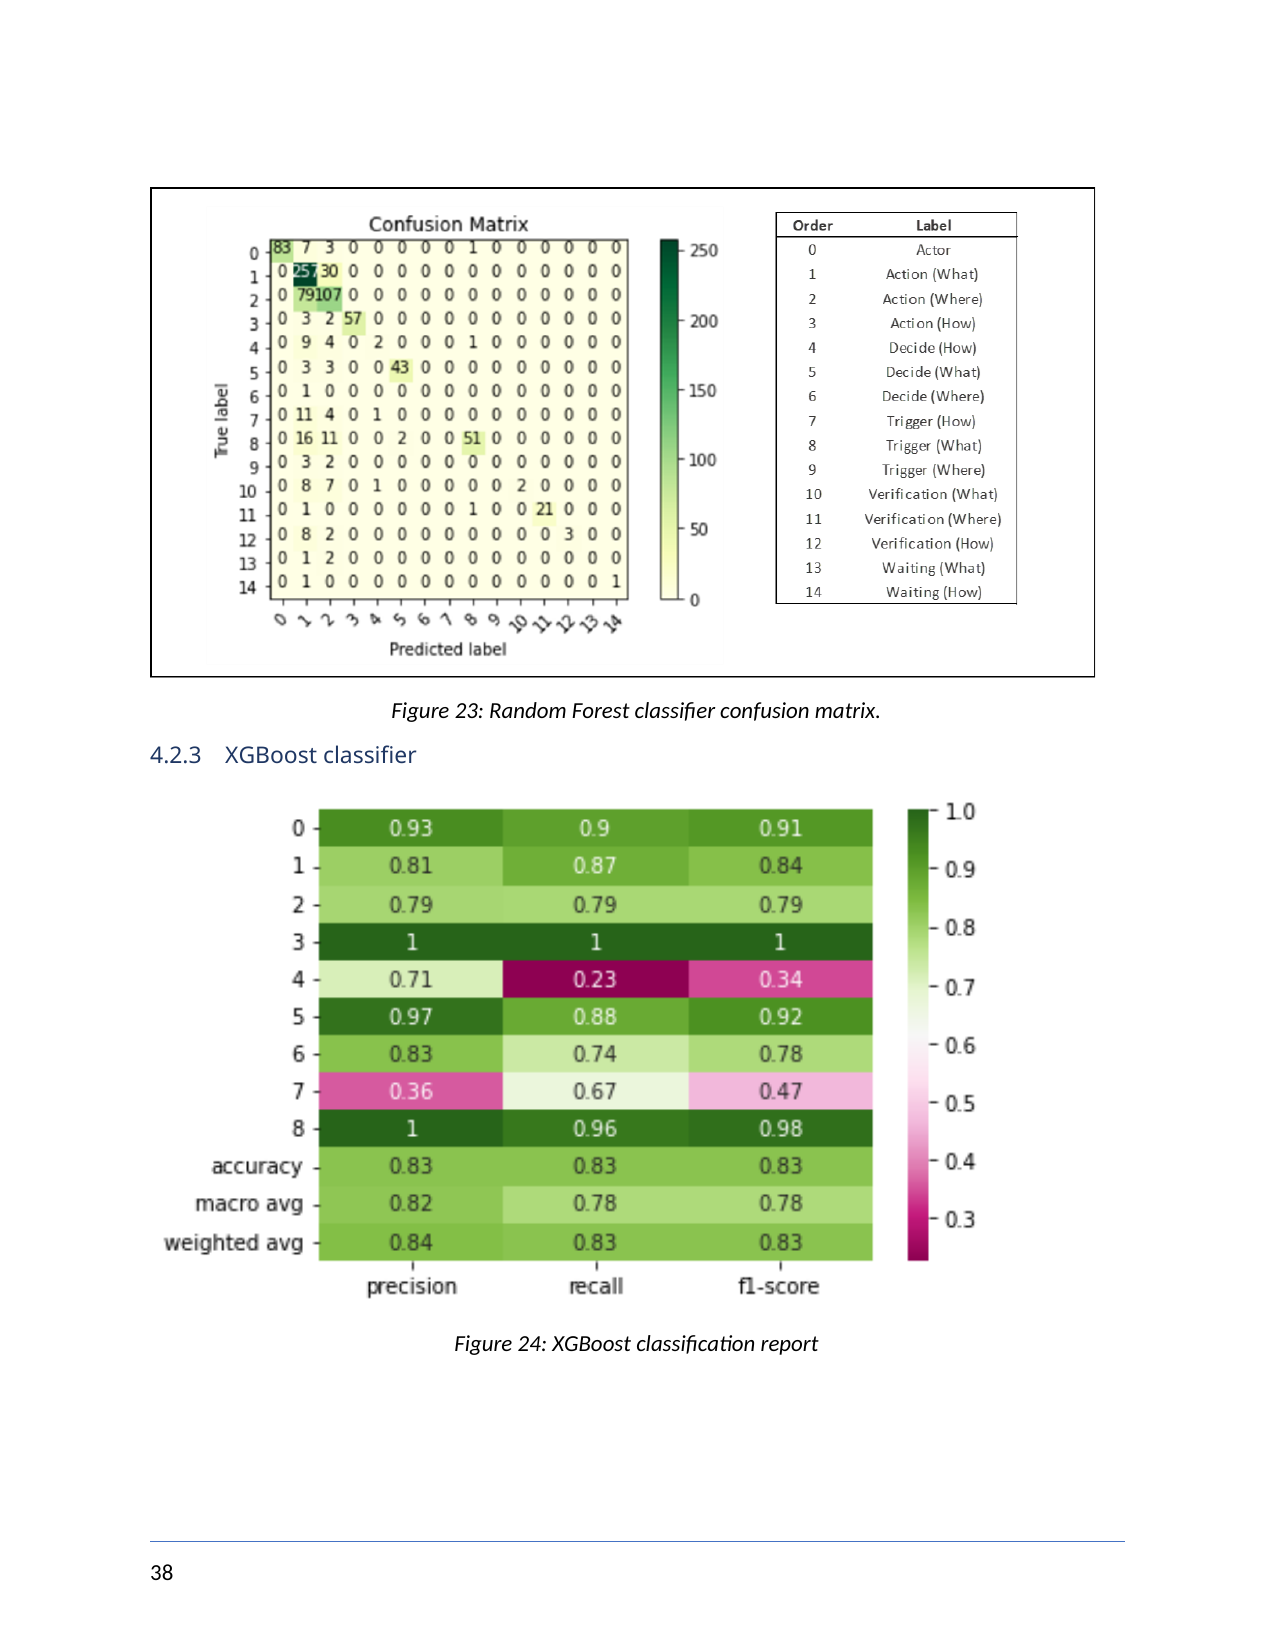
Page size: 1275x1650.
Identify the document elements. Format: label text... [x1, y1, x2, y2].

picture [150, 187, 1096, 678]
picture [150, 789, 991, 1311]
text Figure 24: XGBoost classification report [150, 1329, 1125, 1357]
subtitle XGBoost classifier [150, 739, 1125, 771]
text Figure 23: Random Forest classifier confusion matrix. [150, 697, 1125, 724]
